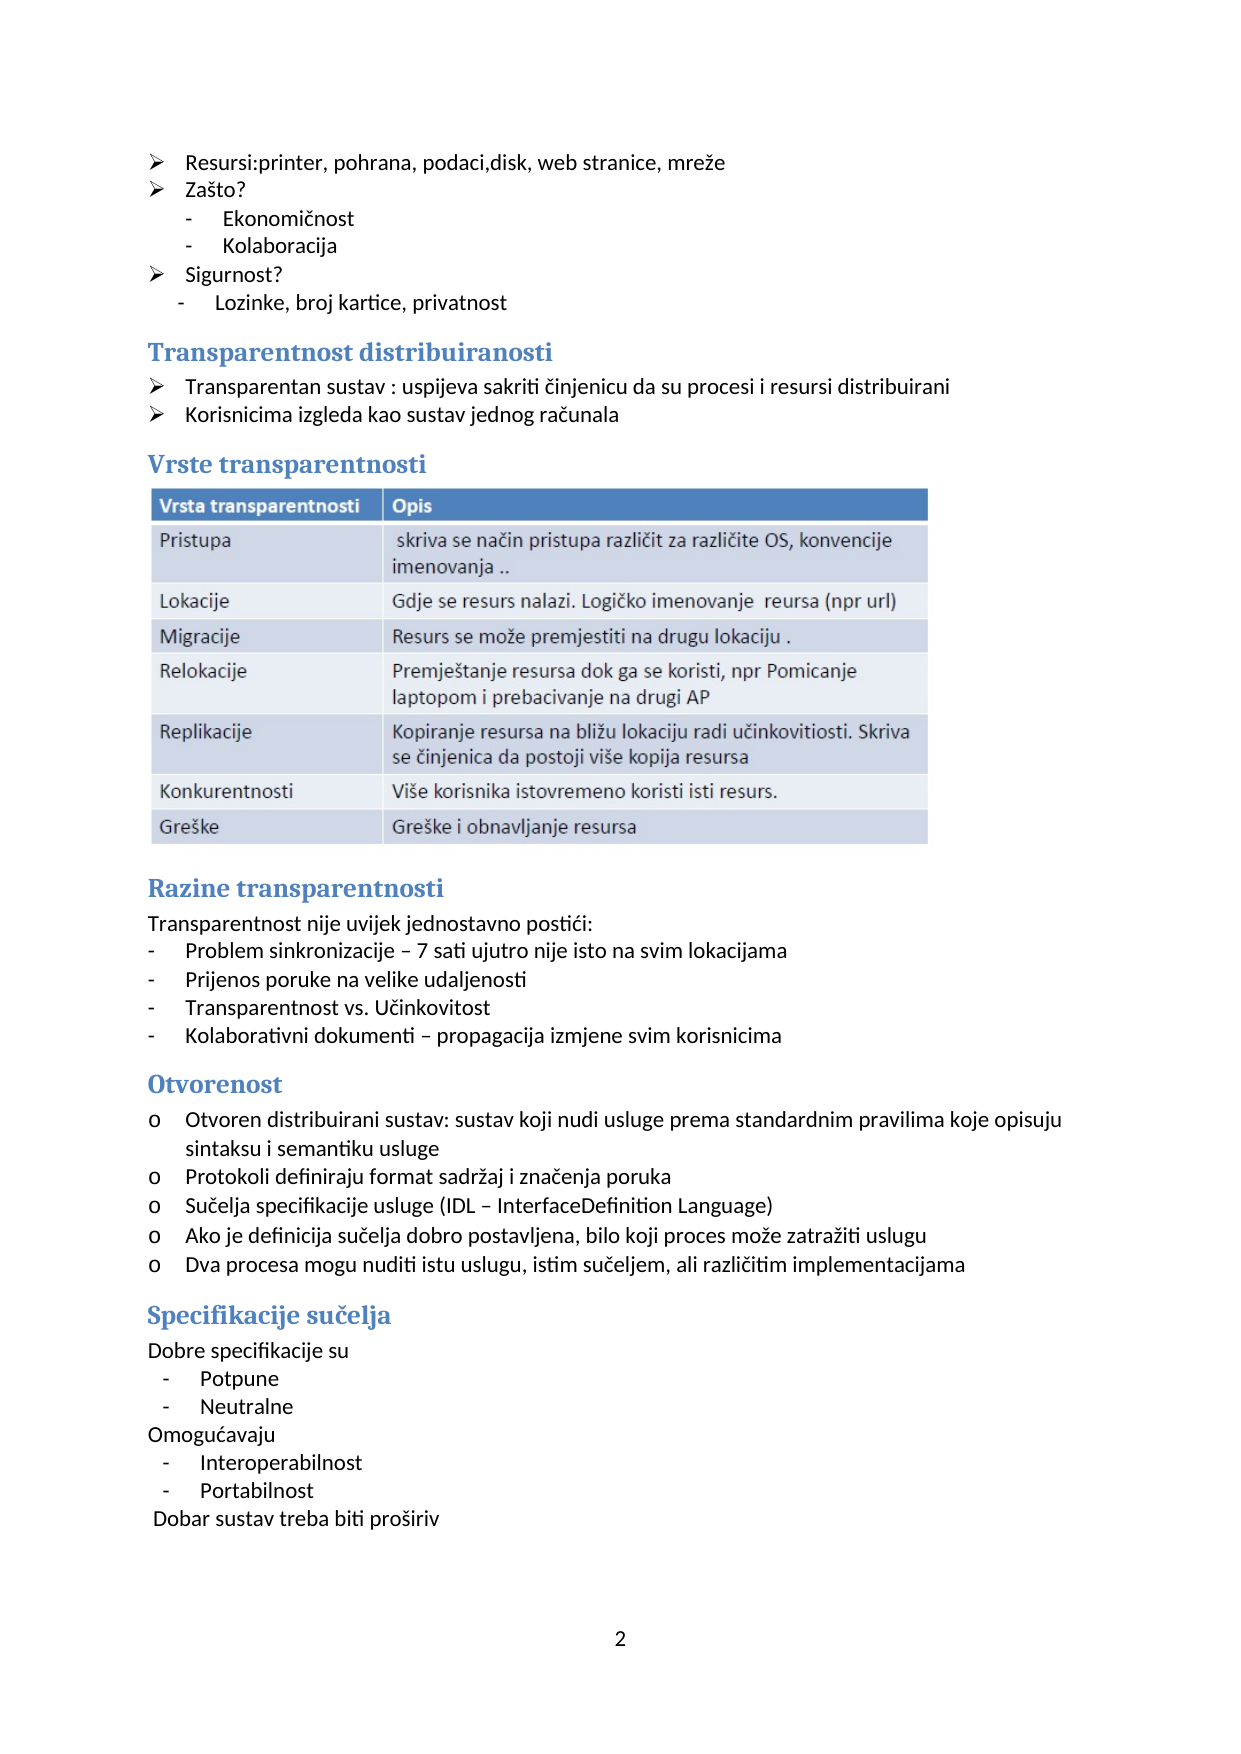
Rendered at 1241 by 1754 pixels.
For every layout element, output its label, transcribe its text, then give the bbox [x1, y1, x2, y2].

list Protokoli definiraju format sadržaj i značenja poruka [148, 1162, 1093, 1192]
list Kolaboracija [185, 232, 1093, 260]
list Sigurnost? [148, 260, 1093, 288]
subtitle Otvorenost [148, 1069, 1093, 1101]
picture [147, 485, 936, 852]
list Resursi:printer, pohrana, podaci,disk, web stranice, mreže [148, 148, 1093, 176]
list Transparentan sustav : uspijeva sakriti činjenicu da su procesi i resursi distribuirani [148, 372, 1093, 400]
list Kolaborativni dokumenti – propagacija izmjene svim korisnicima [148, 1021, 1093, 1049]
list Zašto? [148, 176, 1093, 204]
list Korisnicima izgleda kao sustav jednog računala [148, 400, 1093, 428]
list Neutralne [162, 1392, 1093, 1420]
list Ako je definicija sučelja dobro postavljena, bilo koji proces može zatražiti uslugu [148, 1221, 1093, 1250]
list Problem sinkronizacije – 7 sati ujutro nije isto na svim lokacijama [148, 937, 1093, 965]
list Potpune [162, 1364, 1093, 1392]
list Dva procesa mogu nuditi istu uslugu, istim sučeljem, ali različitim implementacijama [148, 1250, 1093, 1279]
list Lozinke, broj kartice, privatnost [177, 288, 1093, 316]
subtitle Razine transparentnosti [148, 873, 1093, 904]
text Transparentnost nije uvijek jednostavno postići: [148, 909, 1093, 937]
subtitle Transparentnost distribuiranosti [148, 337, 1093, 368]
list Interoperabilnost [162, 1448, 1093, 1476]
text Omogućavaju [148, 1420, 1093, 1448]
subtitle Specifikacije sučelja [148, 1300, 1093, 1331]
list Sučelja specifikacije usluge (IDL – InterfaceDefinition Language) [148, 1192, 1093, 1221]
list Ekonomičnost [185, 204, 1093, 232]
list Transparentnost vs. Učinkovitost [148, 993, 1093, 1021]
text Dobar sustav treba biti proširiv [148, 1504, 1093, 1532]
list Prijenos poruke na velike udaljenosti [148, 965, 1093, 993]
subtitle Vrste transparentnosti [148, 449, 1093, 480]
list Otvoren distribuirani sustav: sustav koji nudi usluge prema standardnim pravilima koje opisuju sintaksu i semantiku usluge [148, 1105, 1093, 1162]
list Portabilnost [162, 1476, 1093, 1504]
text Dobre specifikacije su [148, 1336, 1093, 1364]
